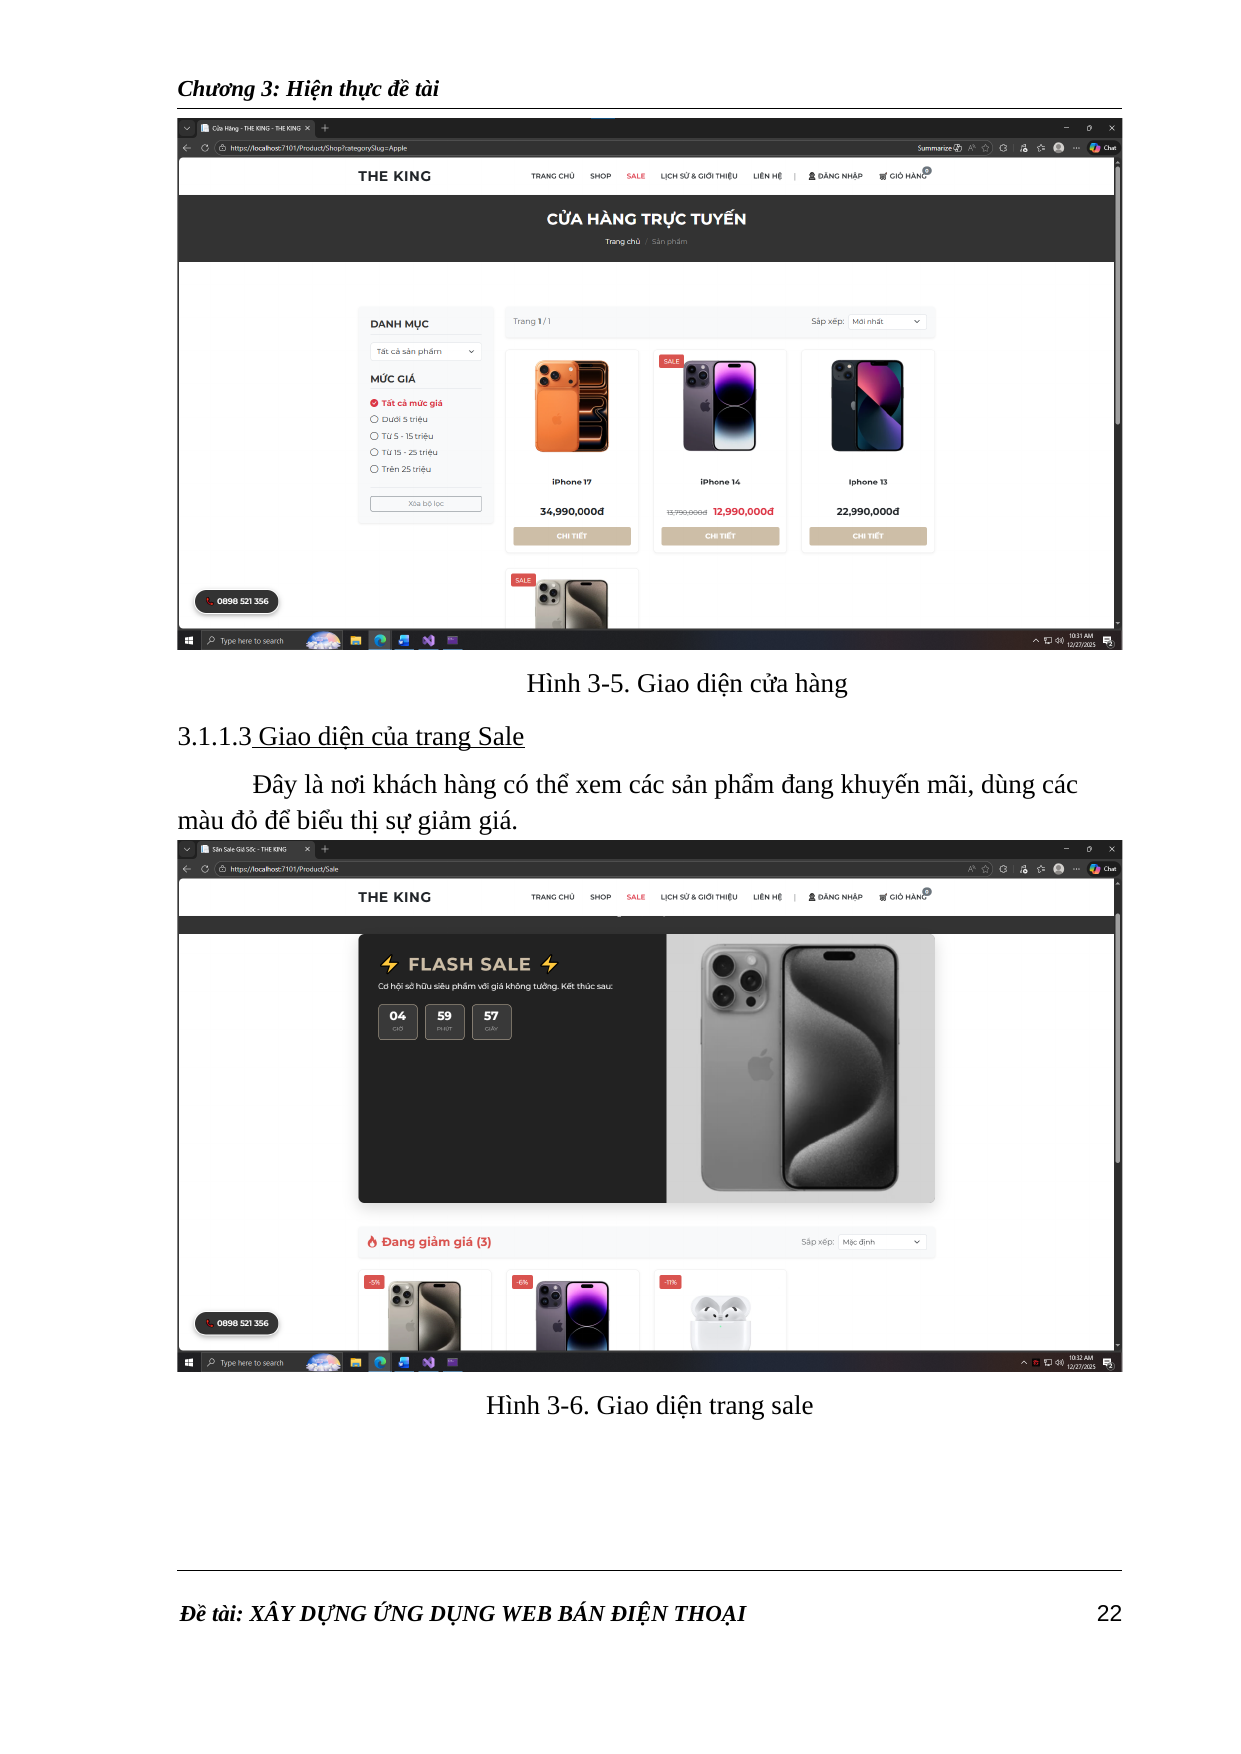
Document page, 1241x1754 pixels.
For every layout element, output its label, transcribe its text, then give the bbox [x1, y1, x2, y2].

text Hình 3-5. Giao diện cửa hàng [177, 667, 1122, 698]
text Hình 3-6. Giao diện trang sale [177, 1389, 1122, 1420]
picture [177, 118, 1123, 650]
text 3.1.1.3 Giao diện của trang Sale [177, 720, 1122, 751]
picture [177, 840, 1123, 1372]
text Đây là nơi khách hàng có thể xem các sản phẩm đang khuyến mãi, dùng các màu đỏ để biểu thị sự giảm giá. [177, 768, 1122, 835]
